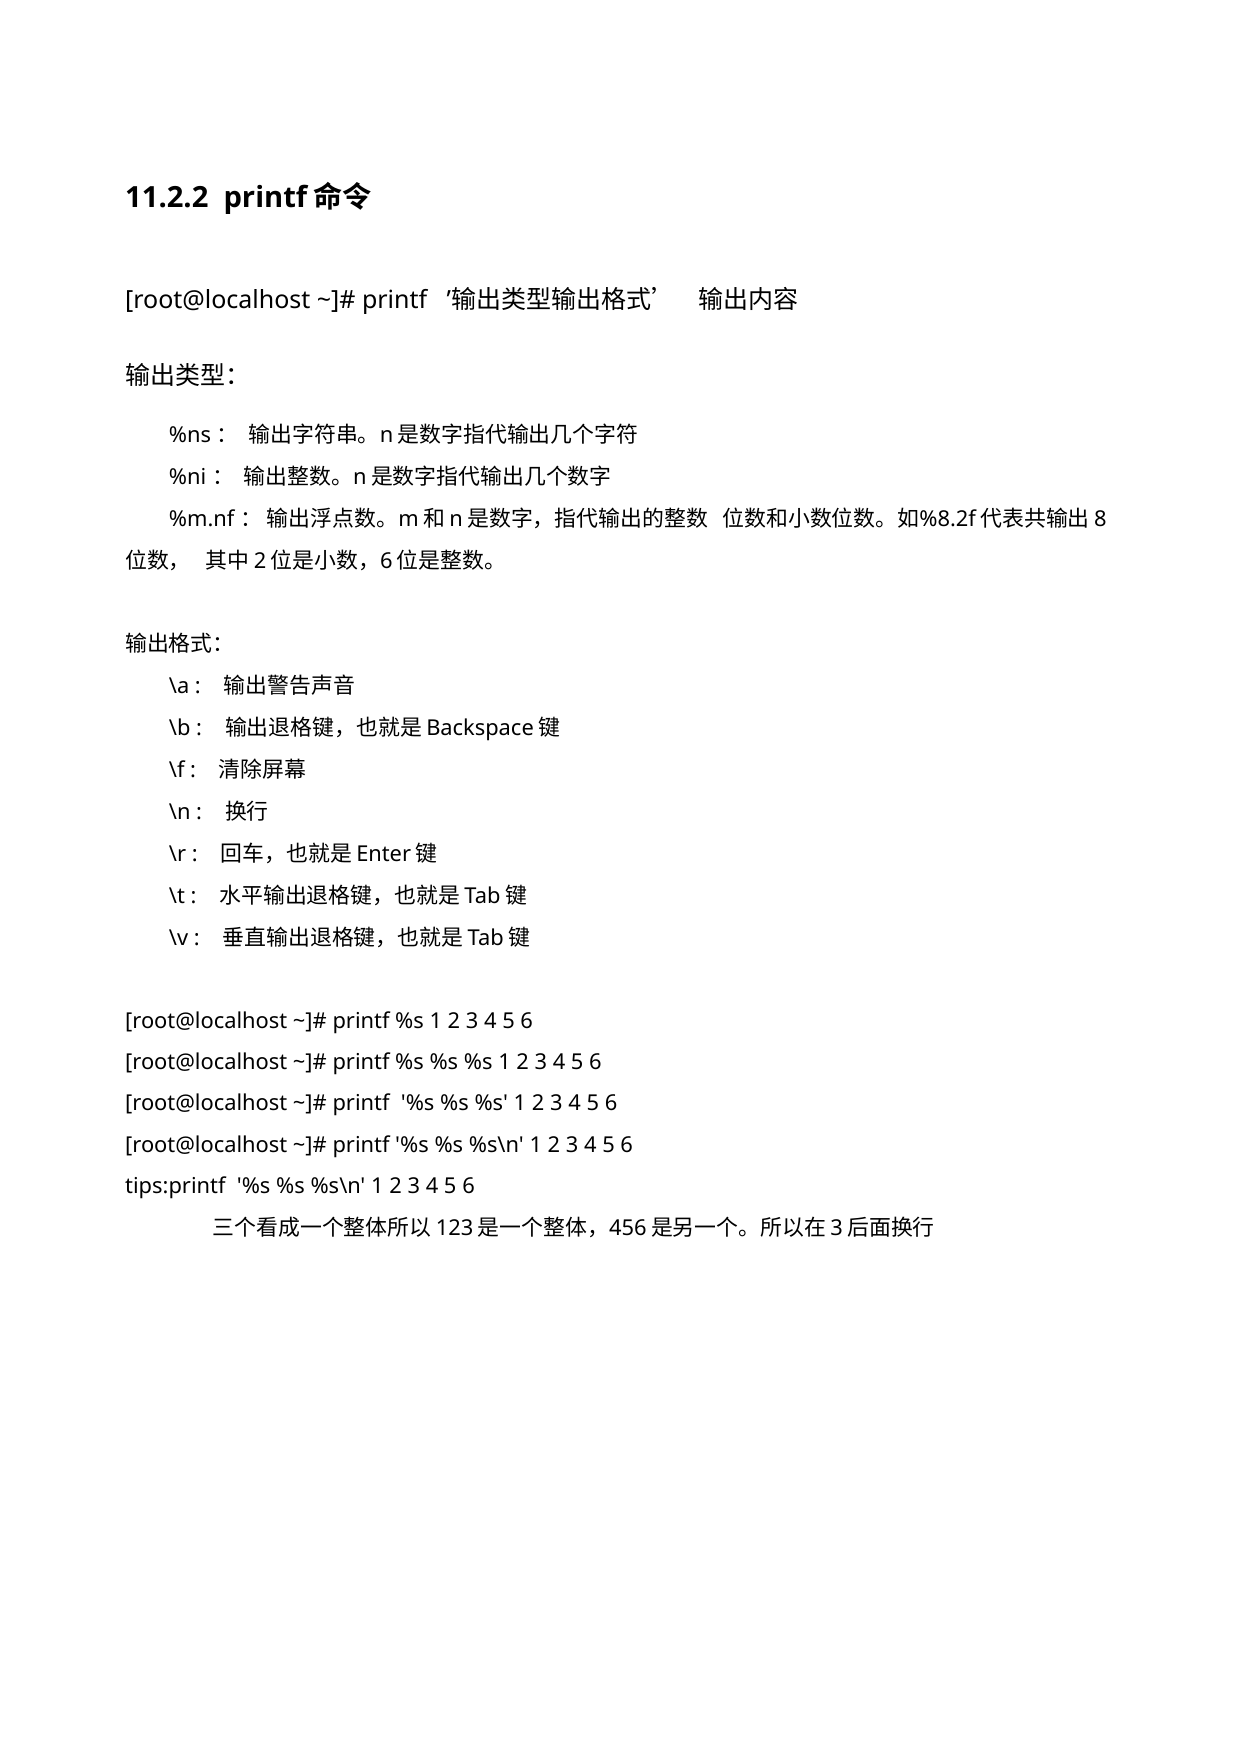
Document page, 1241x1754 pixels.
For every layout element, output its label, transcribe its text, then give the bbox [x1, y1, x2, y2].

text %ns ： 输出字符串。n是数字指代输出几个字符 [125, 417, 1115, 449]
text [root@localhost ~]# printf %s %s %s 1 2 3 4 5 6 [125, 1044, 1115, 1077]
text [root@localhost ~]# printf ’输出类型输出格式’ 输出内容 [125, 265, 1115, 330]
text \v : 垂直输出退格键，也就是Tab键 [125, 920, 1115, 952]
text \r : 回车，也就是Enter键 [125, 836, 1115, 868]
text [root@localhost ~]# printf %s 1 2 3 4 5 6 [125, 1003, 1115, 1036]
text \b : 输出退格键，也就是Backspace键 [125, 710, 1115, 742]
text 输出格式： [125, 626, 1115, 658]
text \f : 清除屏幕 [125, 752, 1115, 784]
text tips:printf '%s %s %s\n' 1 2 3 4 5 6 [125, 1169, 1115, 1201]
text [root@localhost ~]# printf '%s %s %s' 1 2 3 4 5 6 [125, 1086, 1115, 1118]
text 输出类型： [125, 341, 1115, 406]
text 三个看成一个整体所以123是一个整体，456是另一个。所以在3后面换行 [169, 1210, 1115, 1242]
text [root@localhost ~]# printf '%s %s %s\n' 1 2 3 4 5 6 [125, 1127, 1115, 1160]
text %m.nf ： 输出浮点数。m和n是数字，指代输出的整数 位数和小数位数。如%8.2f代表共输出8位数， 其中2位是小数，6位是整数。 [125, 501, 1115, 575]
text \t : 水平输出退格键，也就是Tab键 [125, 878, 1115, 910]
text \a : 输出警告声音 [125, 668, 1115, 701]
text %ni ： 输出整数。n是数字指代输出几个数字 [125, 458, 1115, 491]
subtitle 11.2.2 printf命令 [125, 162, 1115, 227]
text \n : 换行 [125, 794, 1115, 826]
